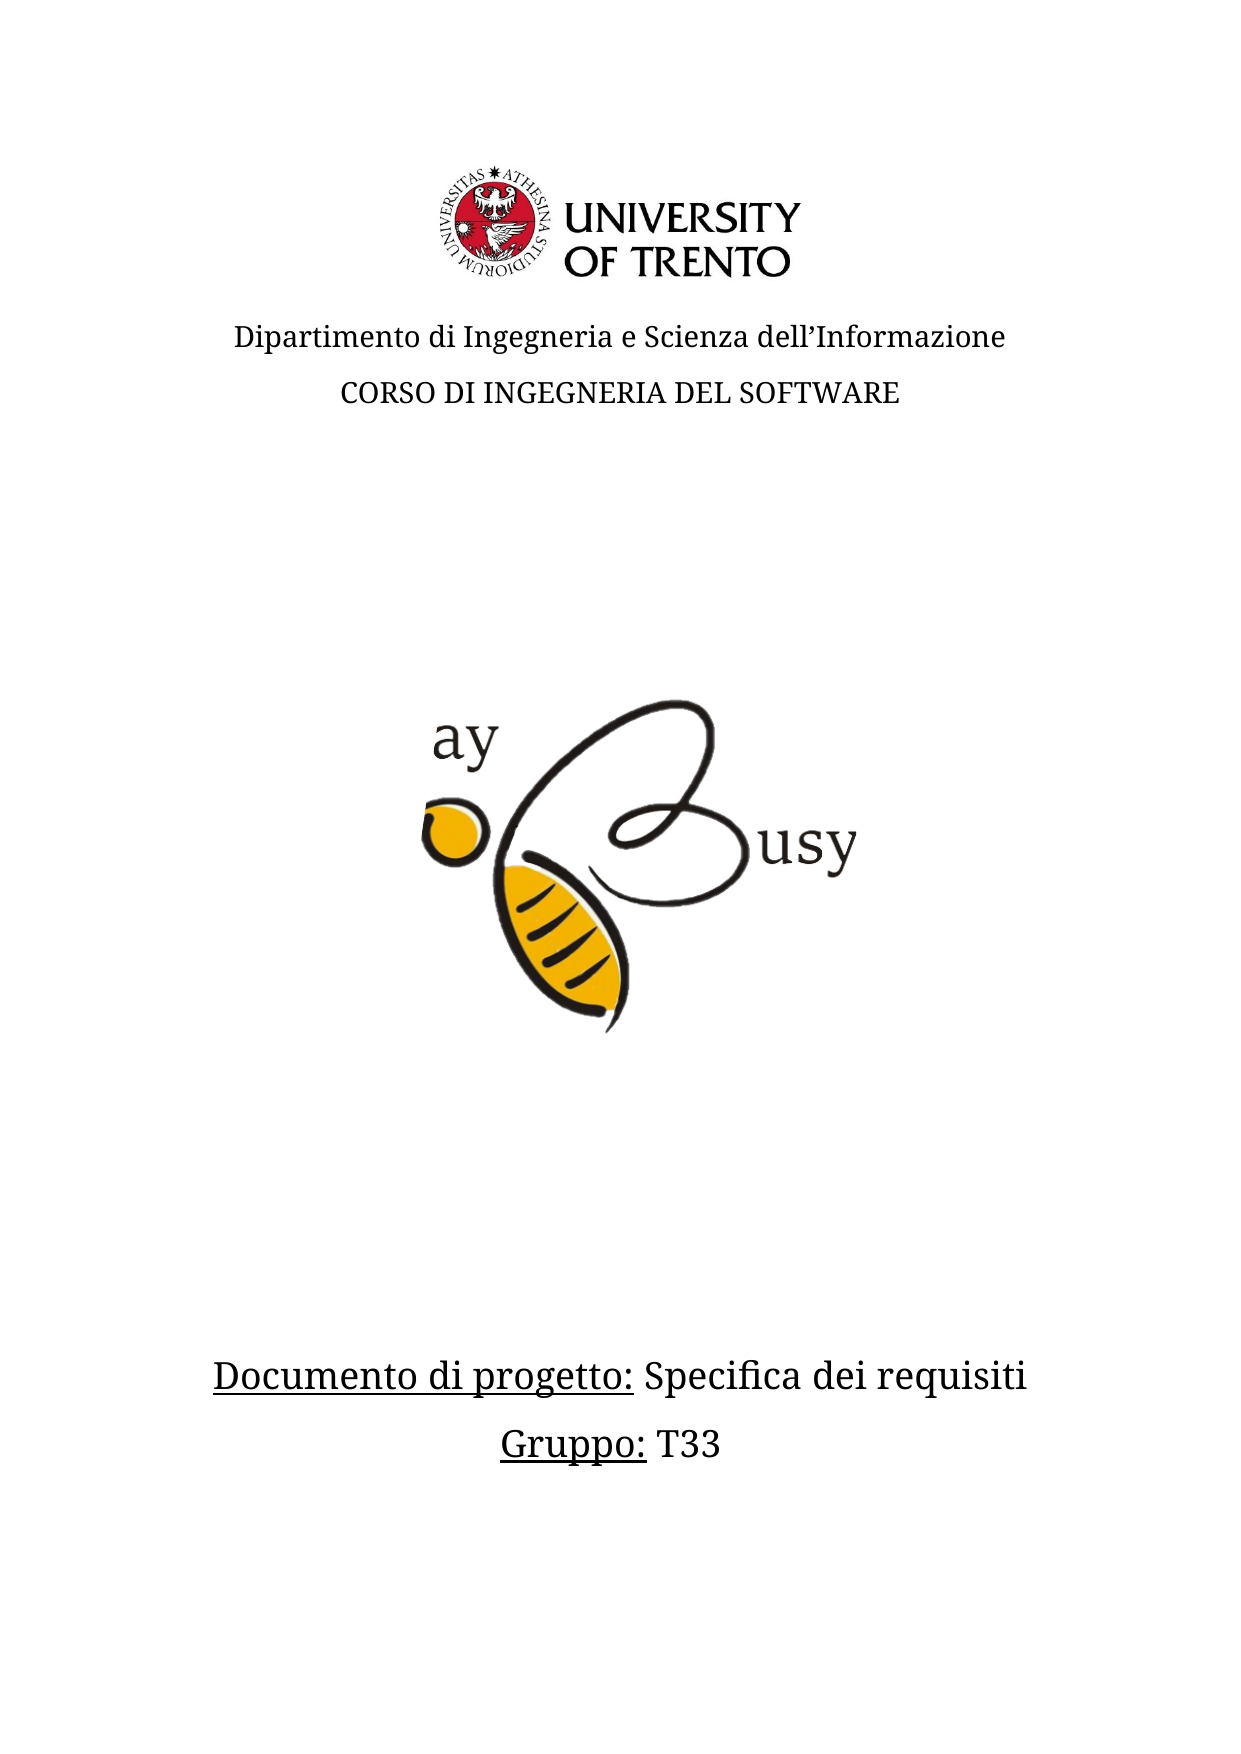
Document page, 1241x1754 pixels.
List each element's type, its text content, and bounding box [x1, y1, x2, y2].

picture [401, 563, 871, 1147]
picture [307, 147, 934, 300]
text Documento di progetto: Specifica dei requisiti [118, 1349, 1122, 1401]
text Dipartimento di Ingegneria e Scienza dell’Informazione [118, 316, 1122, 356]
text Gruppo: T33 [118, 1417, 1122, 1468]
text CORSO DI INGEGNERIA DEL SOFTWARE [118, 373, 1122, 412]
